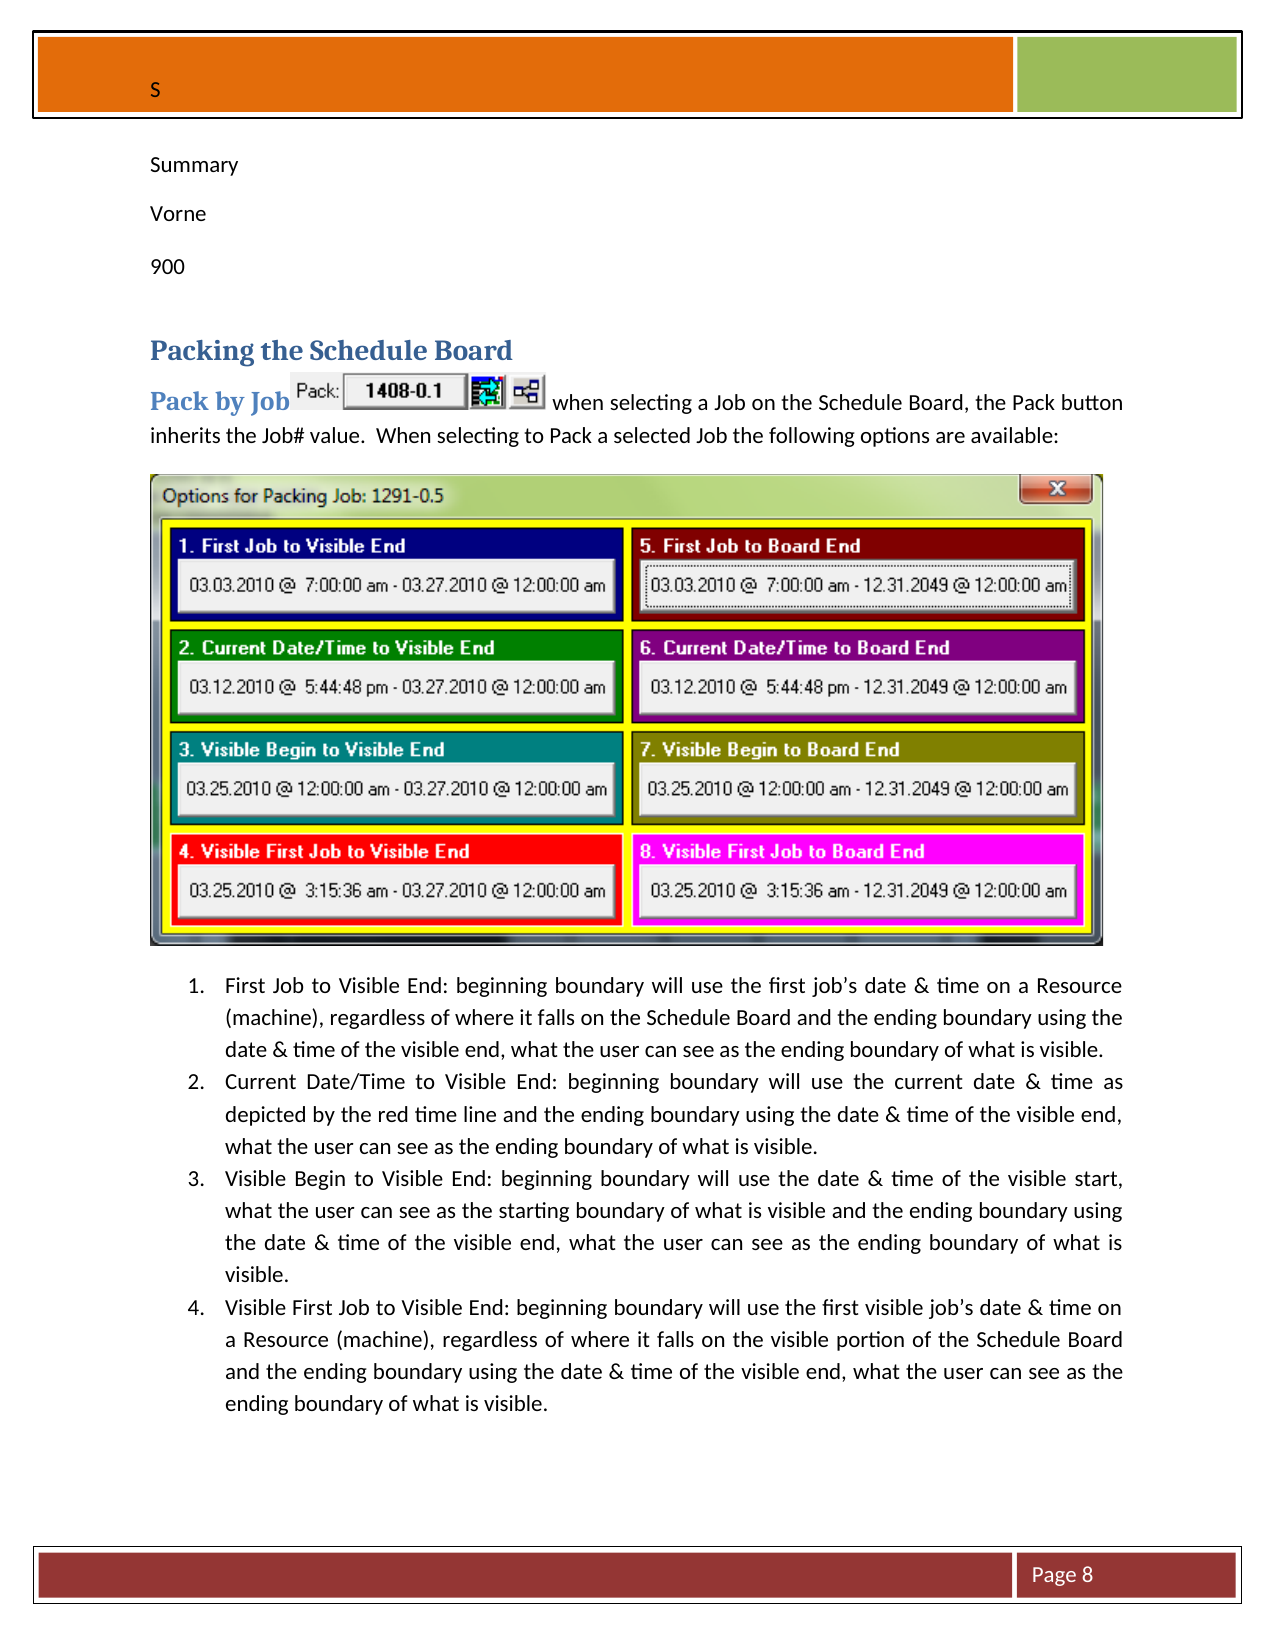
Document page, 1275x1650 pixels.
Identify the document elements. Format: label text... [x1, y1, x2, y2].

picture [290, 372, 547, 410]
list Visible First Job to Visible End: beginning boundary will use the first visible job’s date & time on a Resource (machine), regardless of where it falls on the visible portion of the Schedule Board and the ending boundary using the date & time of the visible end, what the user can see as the ending boundary of what is visible. [187, 1293, 1125, 1417]
subtitle Packing the Schedule Board [150, 334, 1125, 368]
list Current Date/Time to Visible End: beginning boundary will use the current date & time as depicted by the red time line and the ending boundary using the date & time of the visible end, what the user can see as the ending boundary of what is visible. [187, 1067, 1125, 1160]
text Vorne [150, 199, 1125, 227]
list First Job to Visible End: beginning boundary will use the first job’s date & time on a Resource (machine), regardless of where it falls on the Schedule Board and the ending boundary using the date & time of the visible end, what the user can see as the ending boundary of what is visible. [187, 971, 1125, 1063]
text Pack by Job when selecting a Job on the Schedule Board, the Pack button inherits the Job# value. When selecting to Pack a selected Job the following options are available: [150, 373, 1125, 449]
text Summary [150, 150, 1125, 178]
list Visible Begin to Visible End: beginning boundary will use the date & time of the visible start, what the user can see as the starting boundary of what is visible and the ending boundary using the date & time of the visible end, what the user can see as the ending boundary of what is visible. [187, 1164, 1125, 1289]
picture [150, 474, 1104, 946]
text 900 [150, 252, 1125, 280]
